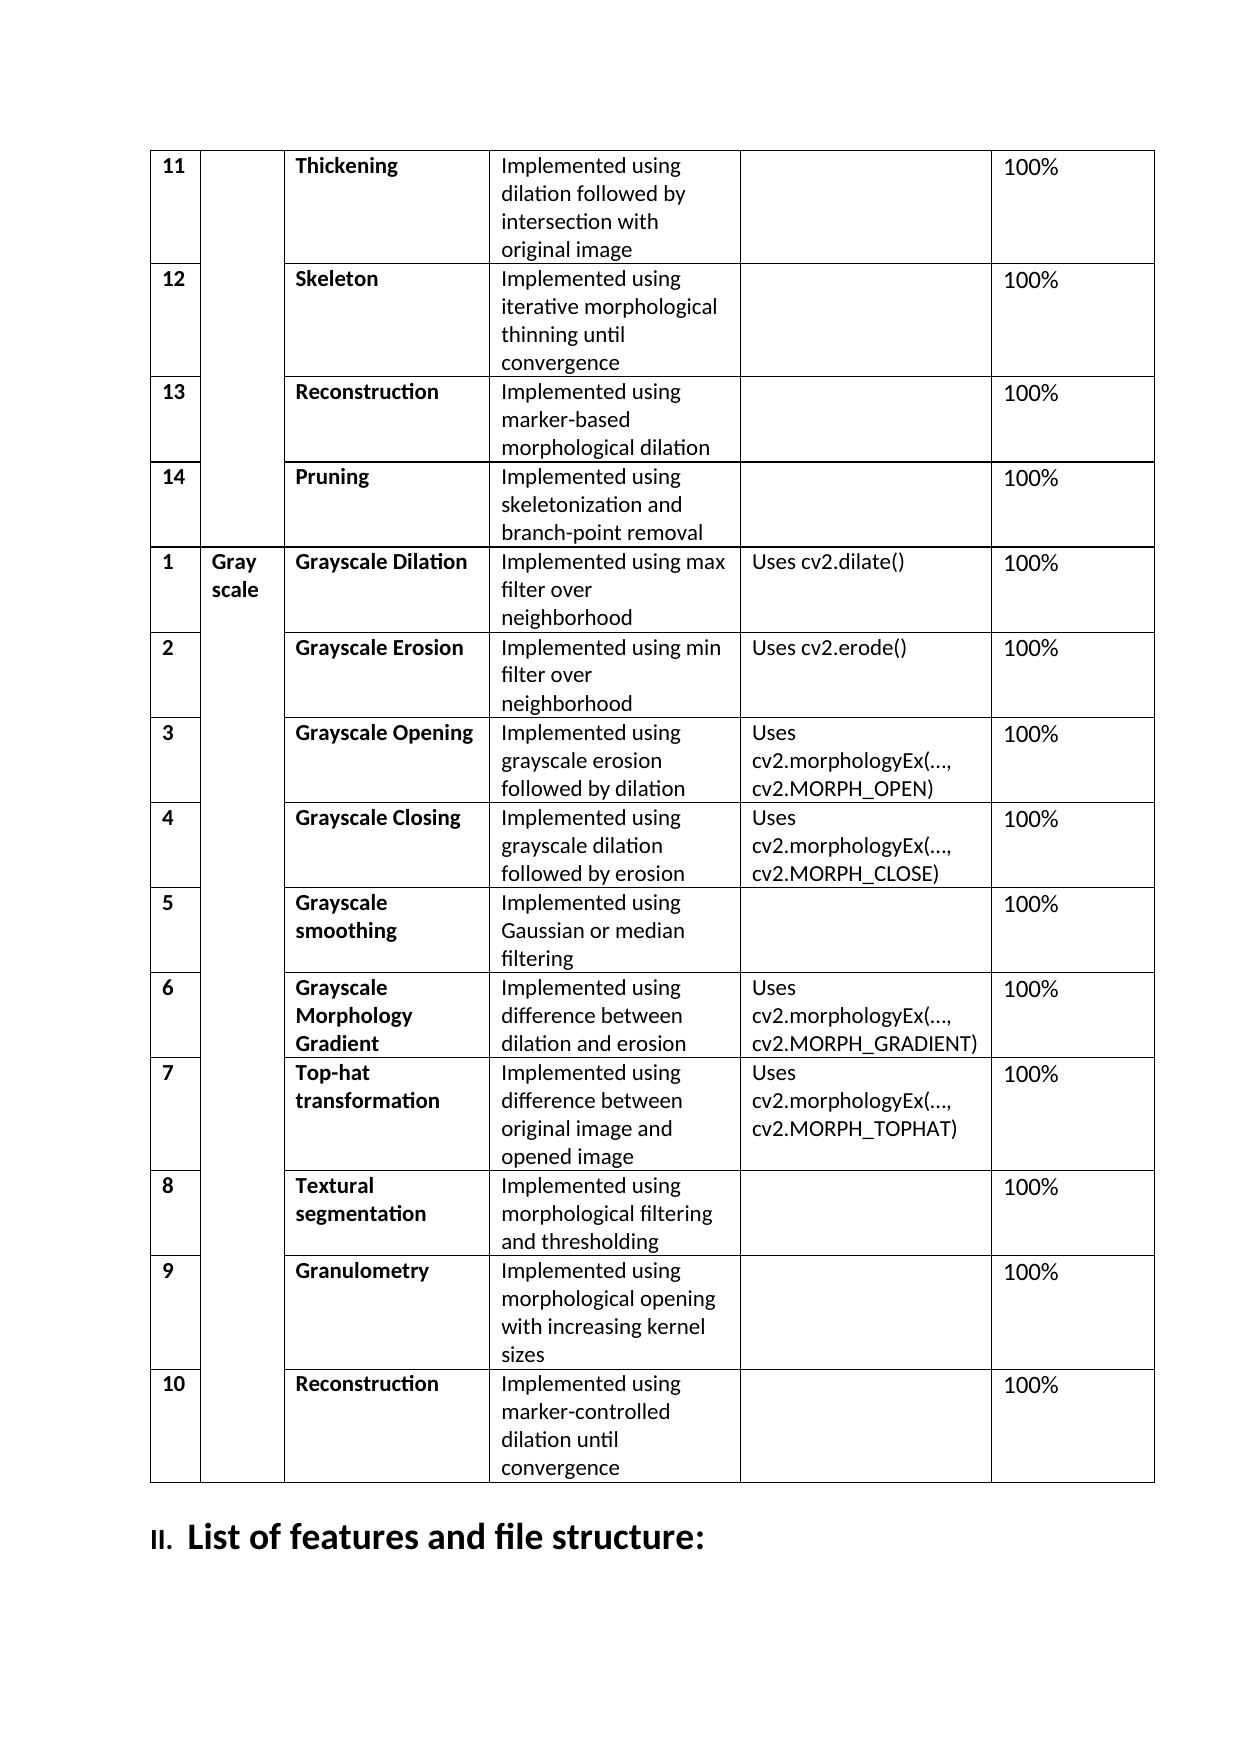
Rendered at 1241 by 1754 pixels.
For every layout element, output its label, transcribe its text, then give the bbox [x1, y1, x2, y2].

table_cell 3 [151, 718, 200, 802]
table_cell Implemented using max filter over neighborhood [490, 548, 740, 632]
table_cell Uses cv2.morphologyEx(…, cv2.MORPH_TOPHAT) [741, 1058, 991, 1170]
table_cell [741, 151, 991, 263]
table_cell Uses cv2.morphologyEx(…, cv2.MORPH_GRADIENT) [741, 973, 991, 1057]
table_cell Grayscale Dilation [285, 548, 489, 632]
table_cell Uses cv2.dilate() [741, 548, 991, 632]
table_cell 100% [992, 803, 1154, 887]
table_cell Skeleton [285, 264, 489, 376]
table_cell 14 [151, 463, 200, 546]
table_cell Reconstruction [285, 1370, 489, 1482]
table_cell Implemented using Gaussian or median filtering [490, 888, 740, 972]
table_cell 100% [992, 633, 1154, 717]
table_cell 7 [151, 1058, 200, 1170]
table_cell Grayscale Erosion [285, 633, 489, 717]
table_cell Implemented using difference between original image and opened image [490, 1058, 740, 1170]
table_cell [741, 1256, 991, 1368]
table_cell Implemented using dilation followed by intersection with original image [490, 151, 740, 263]
table_cell 10 [151, 1370, 200, 1482]
table_cell [741, 1171, 991, 1255]
table_cell Grayscale Morphology Gradient [285, 973, 489, 1057]
table_cell [741, 377, 991, 461]
table_cell Textural segmentation [285, 1171, 489, 1255]
table_cell Implemented using marker-based morphological dilation [490, 377, 740, 461]
table_cell 100% [992, 888, 1154, 972]
table_cell [741, 1370, 991, 1482]
table_cell 4 [151, 803, 200, 887]
table_cell [741, 264, 991, 376]
table_cell Gray scale [201, 548, 284, 1482]
table_cell 6 [151, 973, 200, 1057]
table_cell 11 [151, 151, 200, 263]
table_cell Implemented using morphological filtering and thresholding [490, 1171, 740, 1255]
table_cell Reconstruction [285, 377, 489, 461]
table_cell Implemented using grayscale dilation followed by erosion [490, 803, 740, 887]
table_cell Implemented using morphological opening with increasing kernel sizes [490, 1256, 740, 1368]
table_cell Implemented using skeletonization and branch-point removal [490, 463, 740, 546]
table_cell Uses cv2.erode() [741, 633, 991, 717]
table_cell Uses cv2.morphologyEx(…, cv2.MORPH_OPEN) [741, 718, 991, 802]
table_cell Implemented using iterative morphological thinning until convergence [490, 264, 740, 376]
table_cell Implemented using difference between dilation and erosion [490, 973, 740, 1057]
table_cell Implemented using marker-controlled dilation until convergence [490, 1370, 740, 1482]
table_cell 5 [151, 888, 200, 972]
table_cell Implemented using min filter over neighborhood [490, 633, 740, 717]
table_cell 100% [992, 973, 1154, 1057]
table_cell Grayscale smoothing [285, 888, 489, 972]
table_cell Pruning [285, 463, 489, 546]
table_cell 13 [151, 377, 200, 461]
table_cell 9 [151, 1256, 200, 1368]
table_cell 100% [992, 1256, 1154, 1368]
table_cell Implemented using grayscale erosion followed by dilation [490, 718, 740, 802]
table_cell Grayscale Closing [285, 803, 489, 887]
table_cell 100% [992, 377, 1154, 461]
table_cell Thickening [285, 151, 489, 263]
table_cell [741, 463, 991, 546]
table_cell Top-hat transformation [285, 1058, 489, 1170]
table_cell 100% [992, 463, 1154, 546]
table_cell 8 [151, 1171, 200, 1255]
list List of features and file structure: [150, 1513, 1090, 1559]
table_cell Grayscale Opening [285, 718, 489, 802]
table_cell 100% [992, 548, 1154, 632]
table_cell 100% [992, 151, 1154, 263]
table_cell 100% [992, 1058, 1154, 1170]
table_cell 2 [151, 633, 200, 717]
table_cell Uses cv2.morphologyEx(…, cv2.MORPH_CLOSE) [741, 803, 991, 887]
table_cell 100% [992, 264, 1154, 376]
table_cell 12 [151, 264, 200, 376]
table_cell 1 [151, 548, 200, 632]
table_cell [741, 888, 991, 972]
table_cell 100% [992, 1171, 1154, 1255]
table_cell Granulometry [285, 1256, 489, 1368]
table_cell 100% [992, 1370, 1154, 1482]
table_cell 100% [992, 718, 1154, 802]
